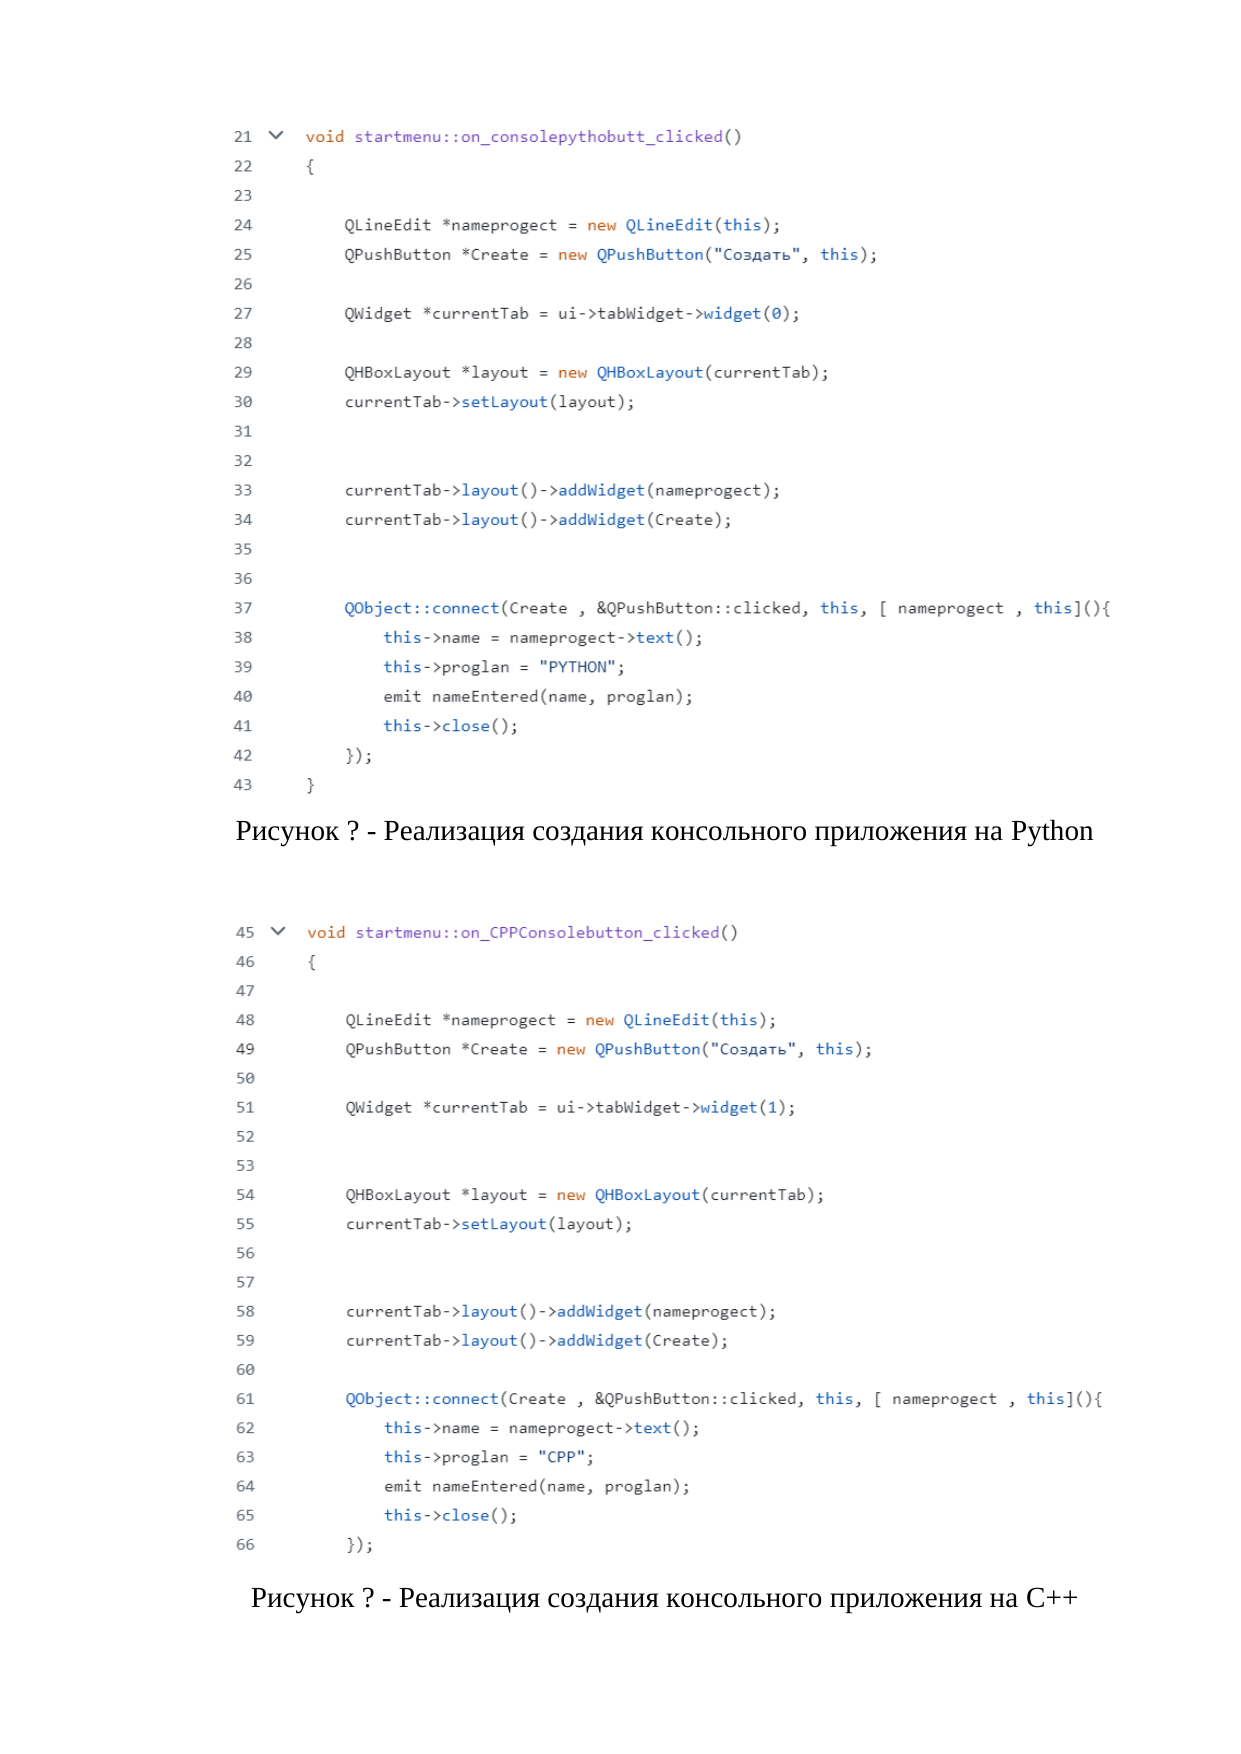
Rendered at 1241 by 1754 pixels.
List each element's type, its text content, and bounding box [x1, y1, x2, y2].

picture [177, 118, 1152, 800]
text Рисунок ? - Реализация создания консольного приложения на Python [177, 813, 1152, 847]
text Рисунок ? - Реализация создания консольного приложения на C++ [177, 1580, 1152, 1614]
picture [177, 913, 1152, 1567]
